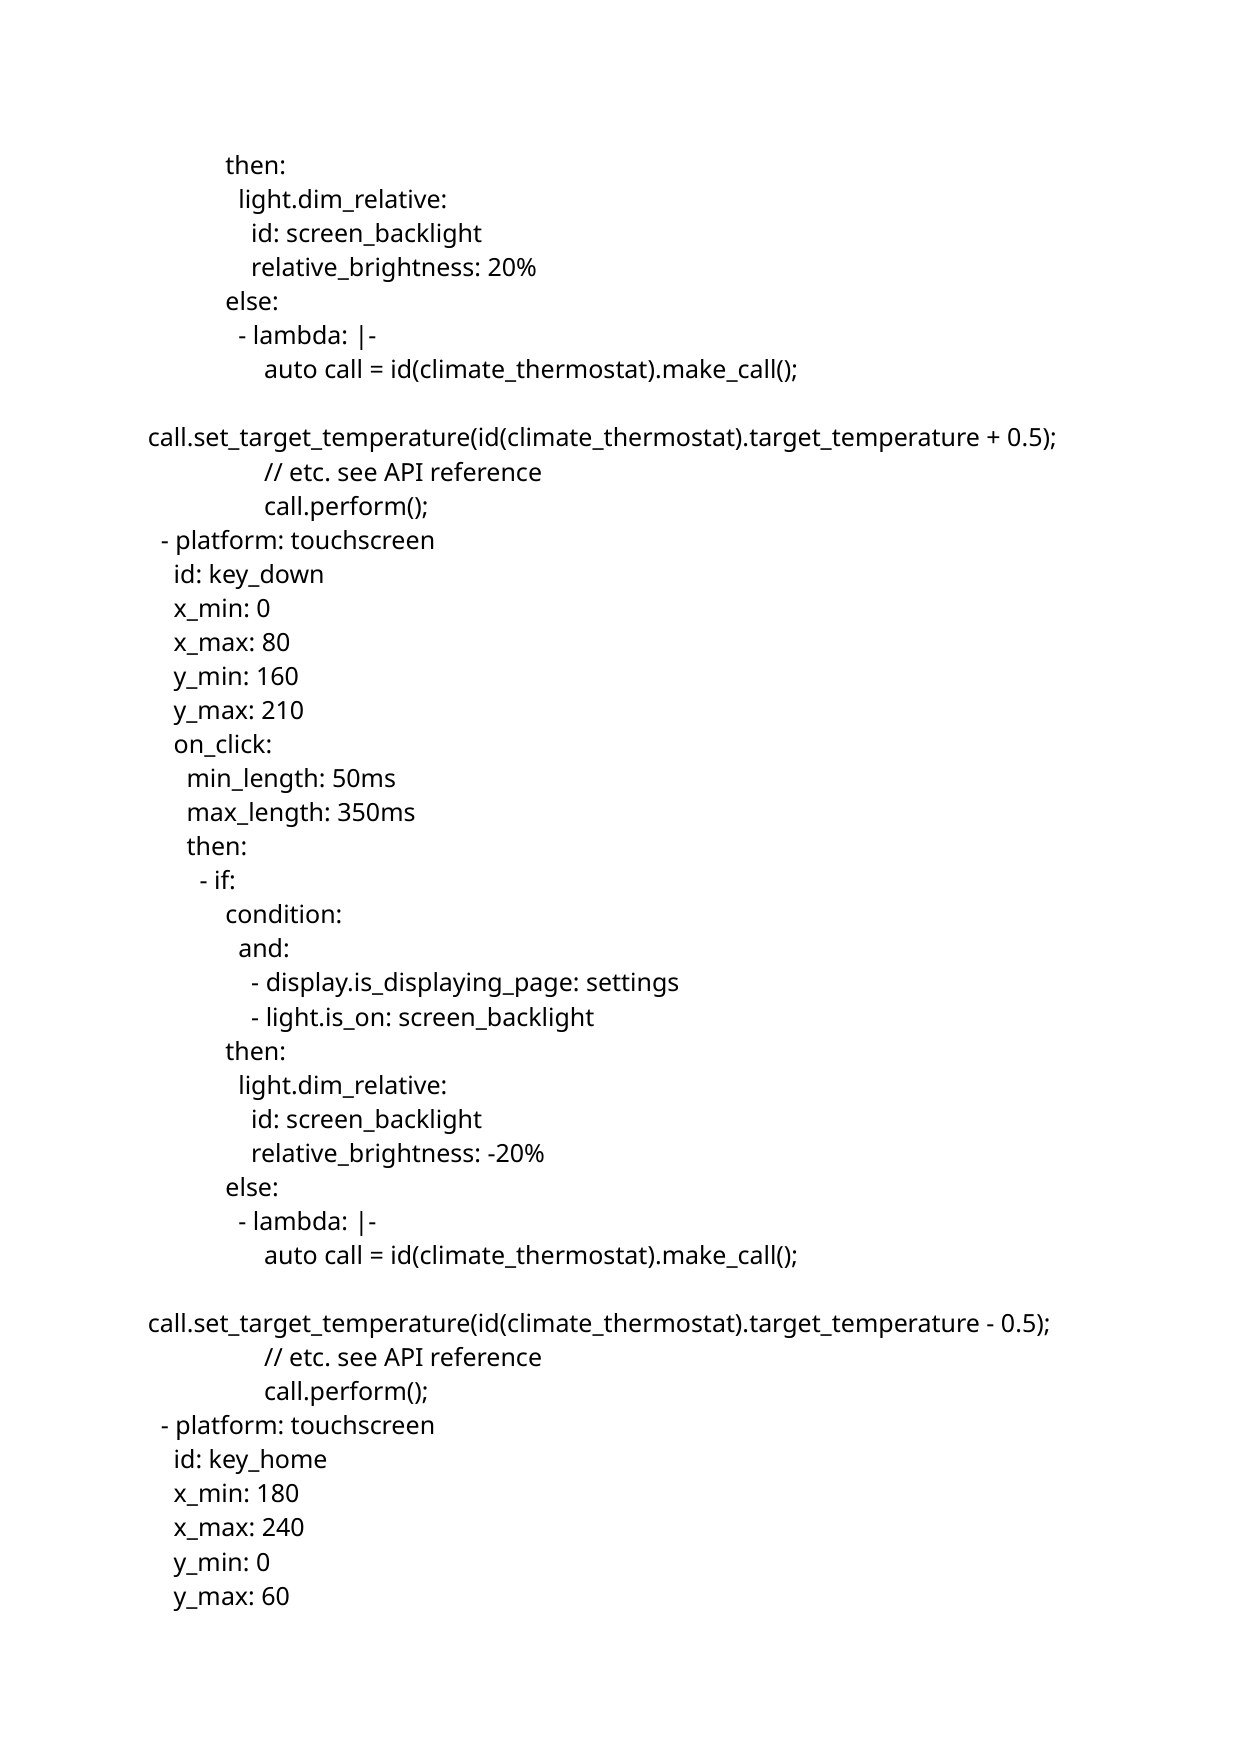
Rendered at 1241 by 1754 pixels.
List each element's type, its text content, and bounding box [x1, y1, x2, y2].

text then: [148, 829, 1093, 863]
text y_max: 210 [148, 693, 1093, 727]
text auto call = id(climate_thermostat).make_call(); [148, 352, 1093, 386]
text else: [148, 1169, 1093, 1203]
text call.perform(); [148, 488, 1093, 522]
text y_max: 60 [148, 1578, 1093, 1612]
text light.dim_relative: [148, 182, 1093, 216]
text - if: [148, 863, 1093, 897]
text - display.is_displaying_page: settings [148, 965, 1093, 999]
text then: [148, 148, 1093, 182]
text id: key_home [148, 1442, 1093, 1476]
text relative_brightness: -20% [148, 1135, 1093, 1169]
text y_min: 0 [148, 1544, 1093, 1578]
text else: [148, 284, 1093, 318]
text // etc. see API reference [148, 454, 1093, 488]
text y_min: 160 [148, 658, 1093, 693]
text - platform: touchscreen [148, 522, 1093, 556]
text min_length: 50ms [148, 761, 1093, 795]
text light.dim_relative: [148, 1067, 1093, 1101]
text - lambda: |- [148, 318, 1093, 352]
text x_max: 240 [148, 1510, 1093, 1544]
text max_length: 350ms [148, 795, 1093, 829]
text auto call = id(climate_thermostat).make_call(); [148, 1238, 1093, 1272]
text call.set_target_temperature(id(climate_thermostat).target_temperature + 0.5); [148, 386, 1093, 454]
text // etc. see API reference [148, 1340, 1093, 1374]
text x_min: 0 [148, 590, 1093, 624]
text - platform: touchscreen [148, 1408, 1093, 1442]
text id: key_down [148, 556, 1093, 590]
text on_click: [148, 727, 1093, 761]
text relative_brightness: 20% [148, 250, 1093, 284]
text then: [148, 1033, 1093, 1067]
text id: screen_backlight [148, 1101, 1093, 1135]
text x_min: 180 [148, 1476, 1093, 1510]
text condition: [148, 897, 1093, 931]
text - light.is_on: screen_backlight [148, 999, 1093, 1033]
text - lambda: |- [148, 1203, 1093, 1238]
text id: screen_backlight [148, 216, 1093, 250]
text and: [148, 931, 1093, 965]
text x_max: 80 [148, 624, 1093, 658]
text call.set_target_temperature(id(climate_thermostat).target_temperature - 0.5); [148, 1272, 1093, 1340]
text call.perform(); [148, 1374, 1093, 1408]
